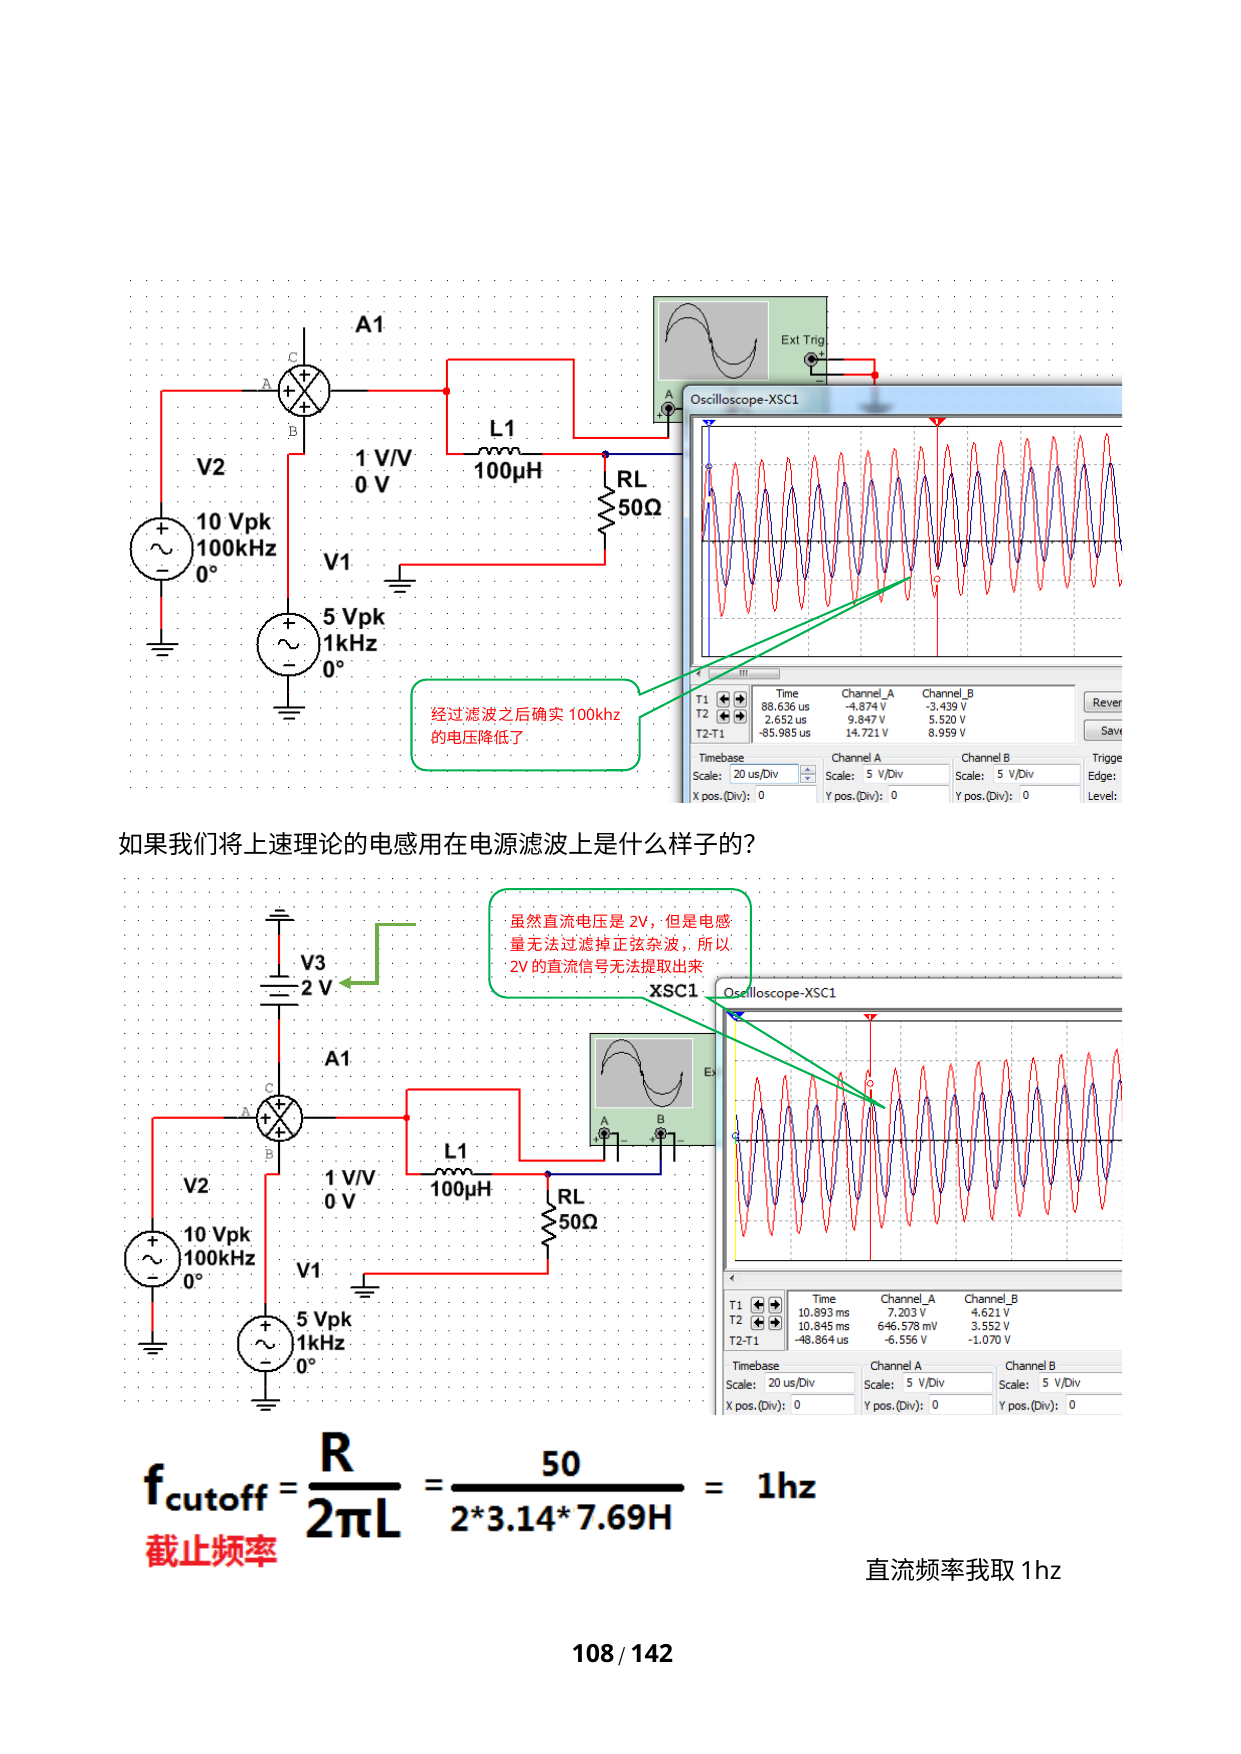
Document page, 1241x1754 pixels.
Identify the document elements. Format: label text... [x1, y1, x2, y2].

picture [118, 876, 1123, 1415]
text 如果我们将上速理论的电感用在电源滤波上是什么样子的？ [118, 809, 1122, 876]
picture [118, 265, 1123, 803]
picture [118, 1423, 865, 1580]
